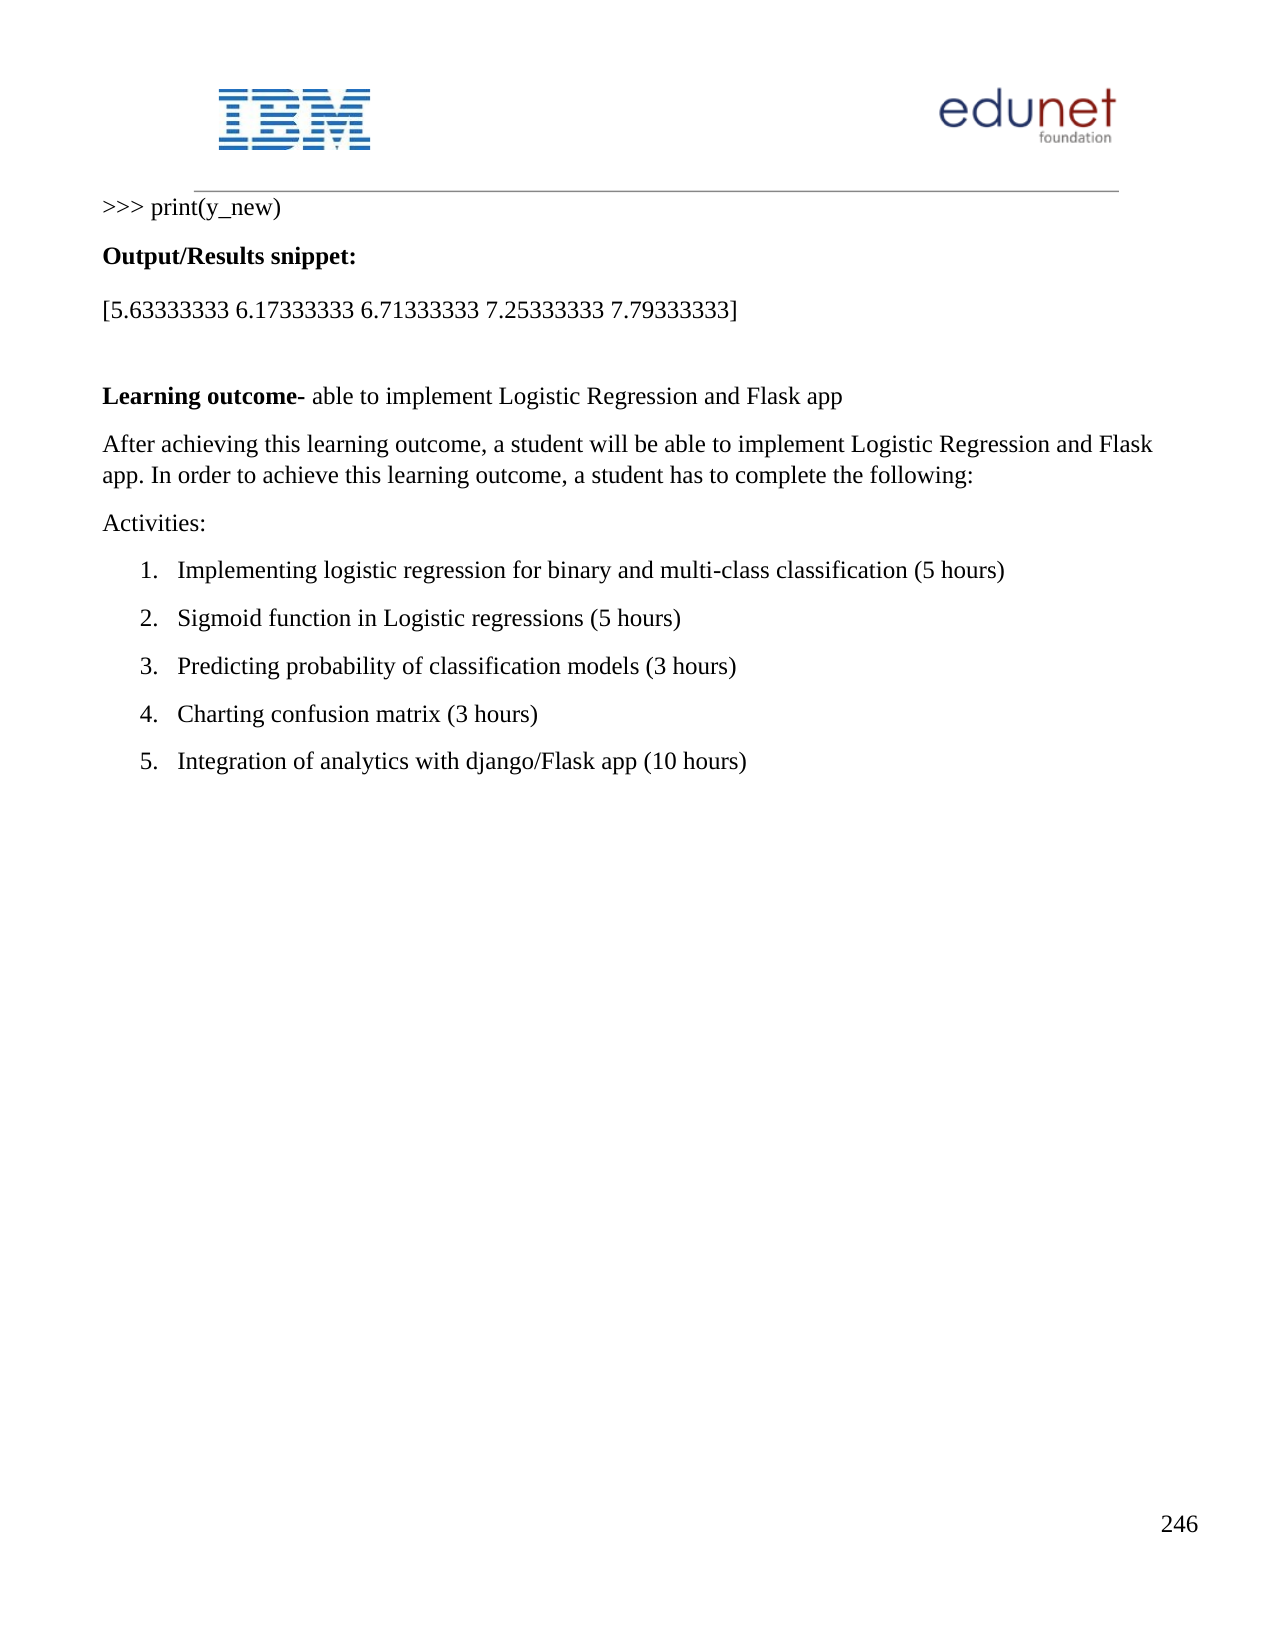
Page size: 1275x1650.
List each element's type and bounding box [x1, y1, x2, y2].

picture [218, 89, 371, 150]
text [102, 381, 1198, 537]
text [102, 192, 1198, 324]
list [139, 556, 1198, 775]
picture [937, 78, 1121, 150]
